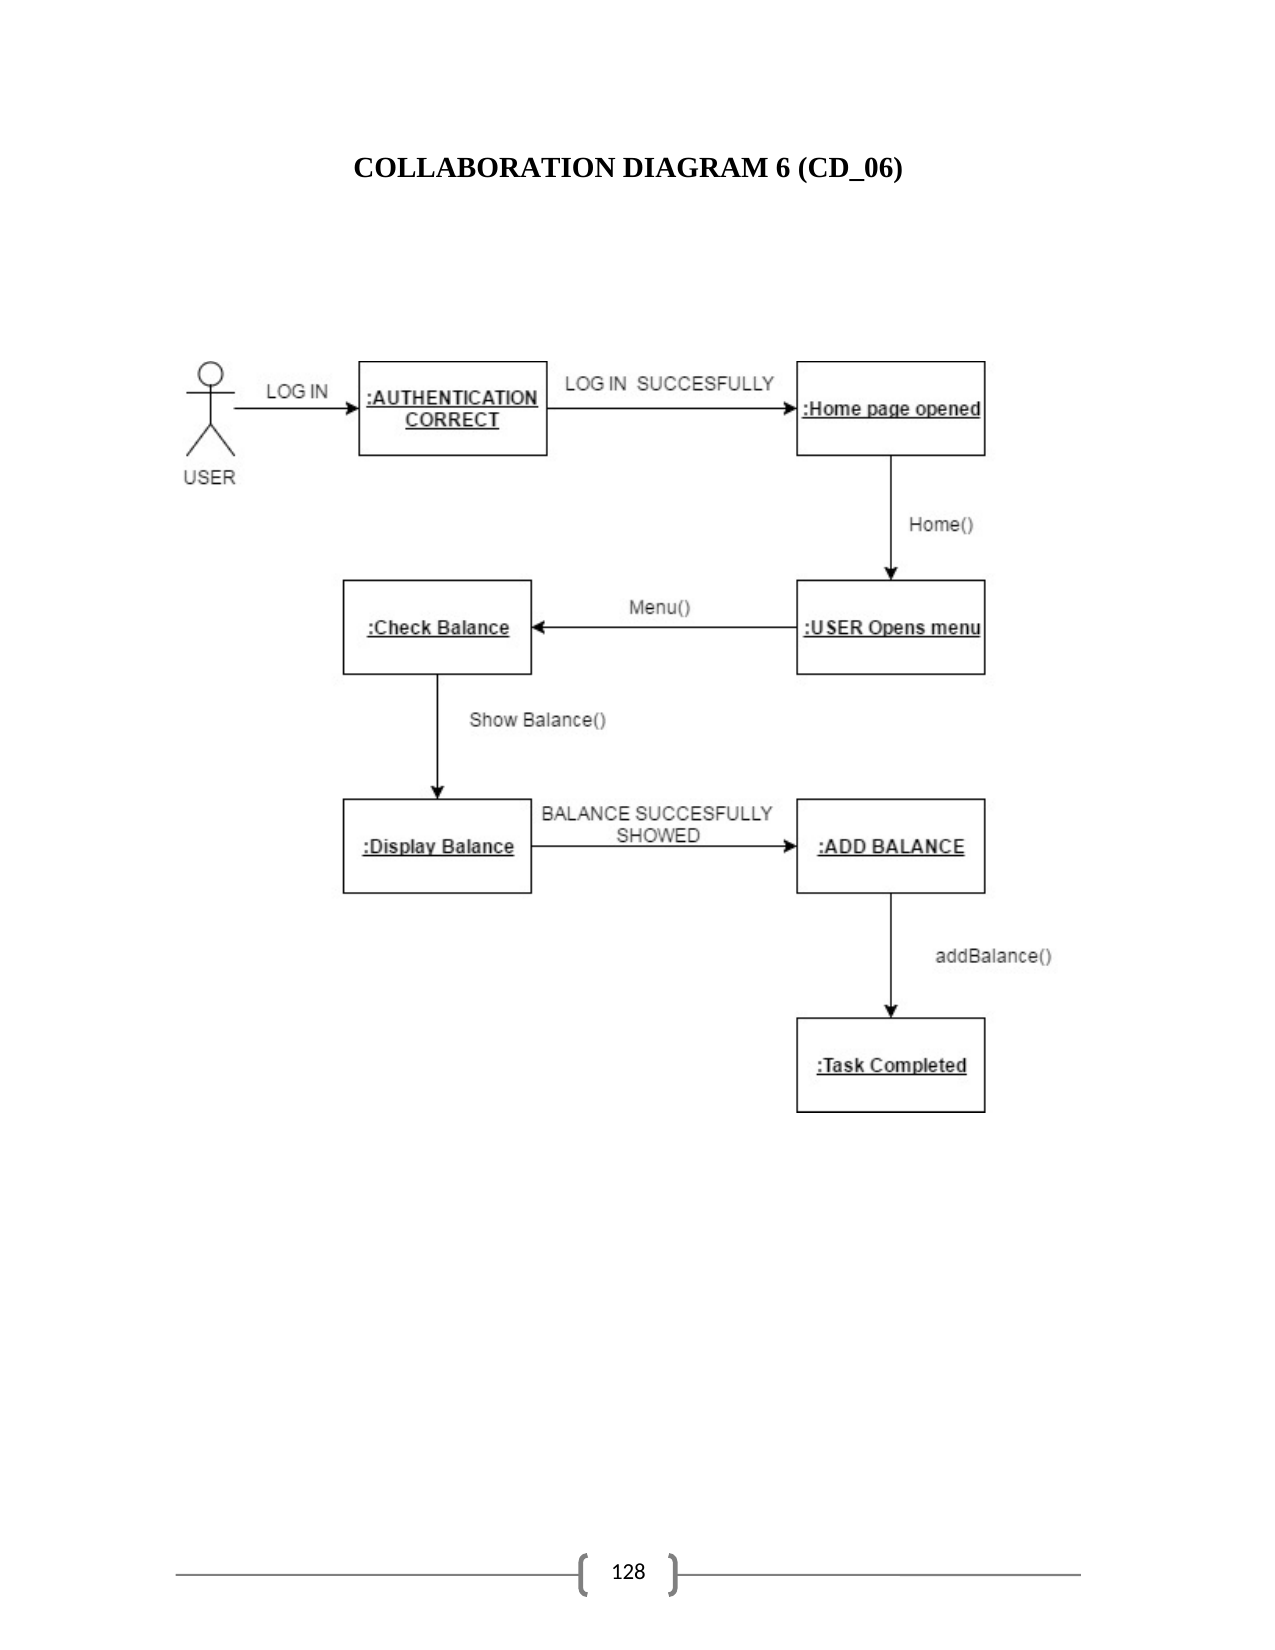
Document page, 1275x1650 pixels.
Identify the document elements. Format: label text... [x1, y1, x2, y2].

picture [182, 361, 1074, 1113]
text COLLABORATION DIAGRAM 6 (CD_06) [131, 150, 1125, 183]
